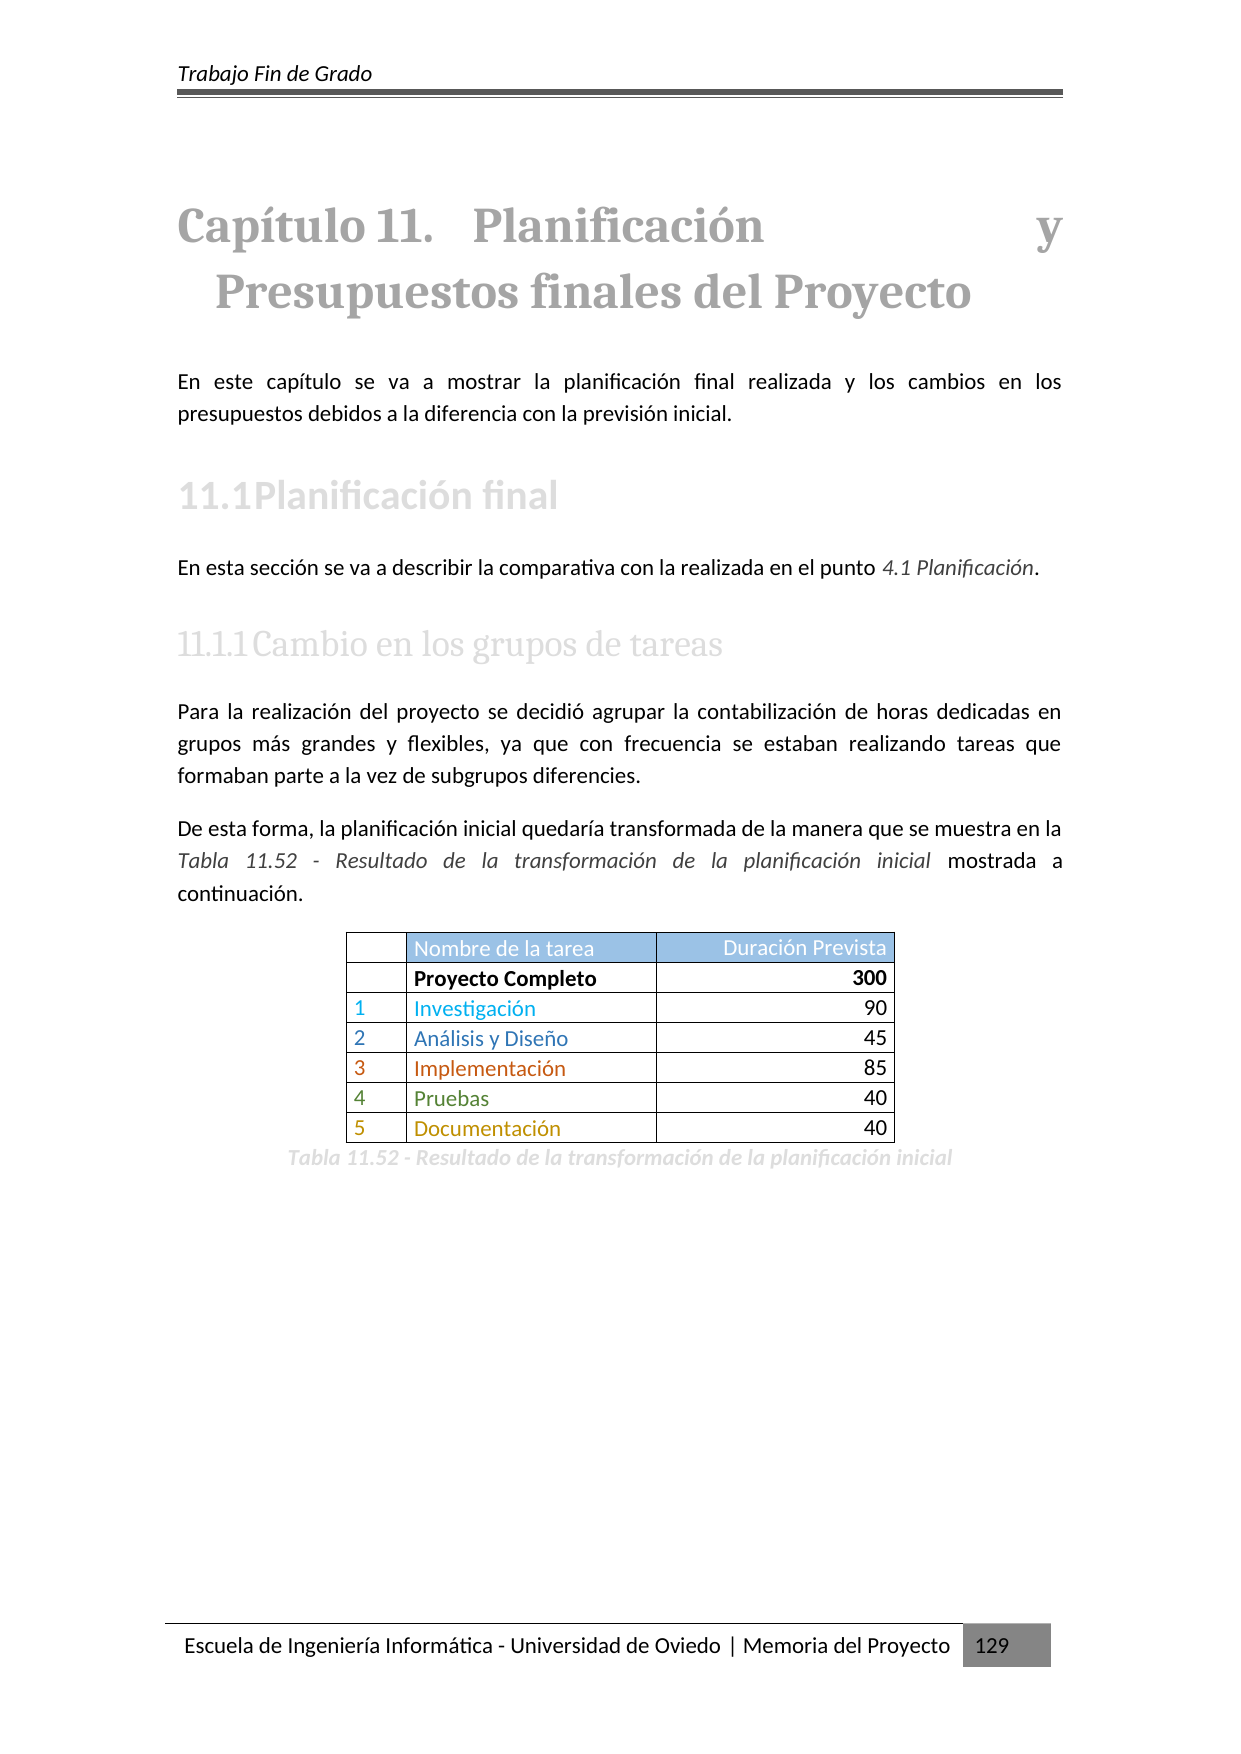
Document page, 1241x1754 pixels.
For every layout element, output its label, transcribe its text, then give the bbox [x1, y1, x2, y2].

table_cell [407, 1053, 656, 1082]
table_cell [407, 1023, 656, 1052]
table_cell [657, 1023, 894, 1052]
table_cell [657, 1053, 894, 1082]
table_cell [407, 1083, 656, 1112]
text Para la realización del proyecto se decidió agrupar la contabilización de horas dedicadas en grupos más grandes y flexibles, ya que con frecuencia se estaban realizando tareas que formaban parte a la vez de subgrupos diferencies. [177, 697, 1063, 789]
subtitle Cambio en los grupos de tareas [177, 622, 1063, 665]
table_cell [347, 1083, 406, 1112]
subtitle Planificación final [177, 469, 1063, 520]
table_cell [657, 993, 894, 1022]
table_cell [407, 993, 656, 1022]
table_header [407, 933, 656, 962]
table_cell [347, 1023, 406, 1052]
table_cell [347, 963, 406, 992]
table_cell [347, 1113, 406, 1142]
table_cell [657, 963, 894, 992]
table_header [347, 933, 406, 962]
subtitle Planificación y Presupuestos finales del Proyecto [177, 198, 1063, 321]
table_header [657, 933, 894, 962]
text En esta sección se va a describir la comparativa con la realizada en el punto 4.1 Planificación. [177, 553, 1063, 581]
text En este capítulo se va a mostrar la planificación final realizada y los cambios en los presupuestos debidos a la diferencia con la previsión inicial. [177, 367, 1063, 427]
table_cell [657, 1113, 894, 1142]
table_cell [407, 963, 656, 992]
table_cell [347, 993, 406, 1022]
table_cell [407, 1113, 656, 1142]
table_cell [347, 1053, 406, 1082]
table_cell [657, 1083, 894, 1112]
